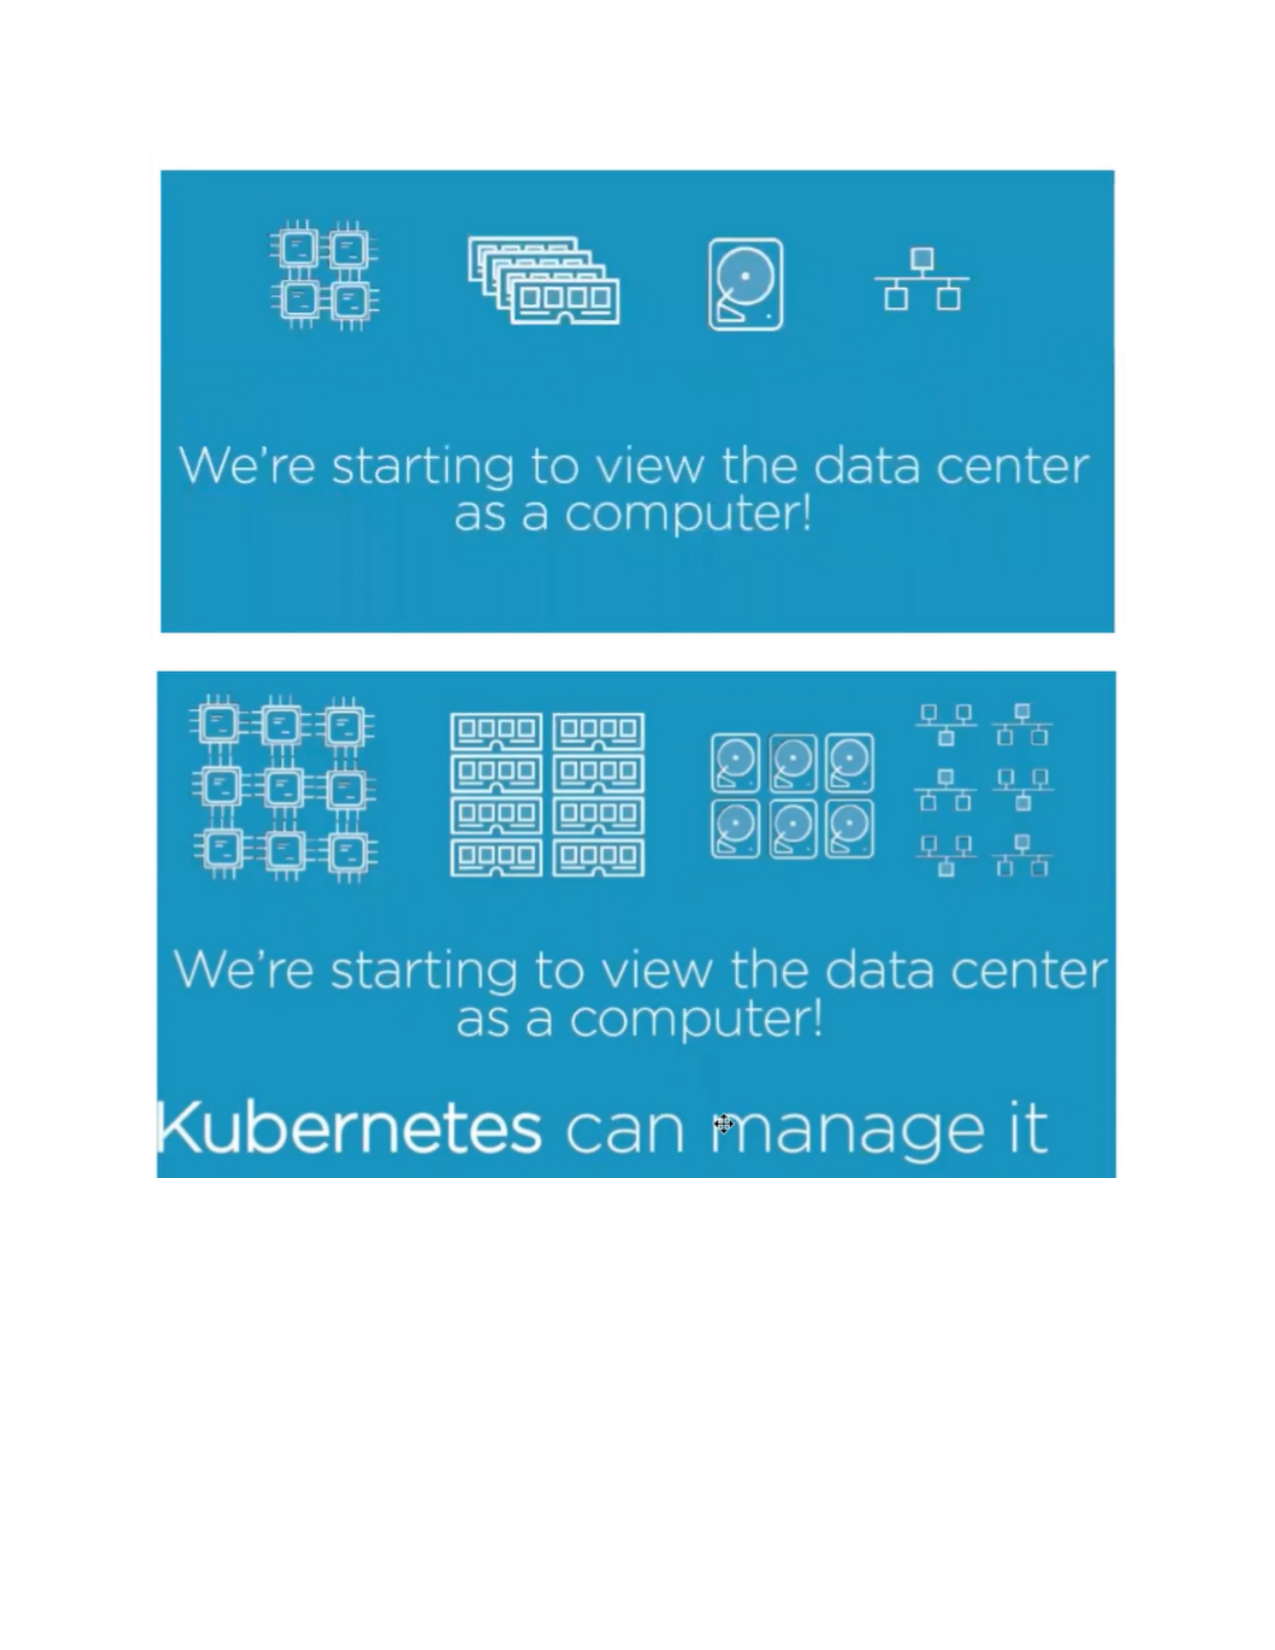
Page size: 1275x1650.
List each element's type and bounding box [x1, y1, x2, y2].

picture [150, 661, 1125, 1178]
picture [150, 150, 1125, 643]
